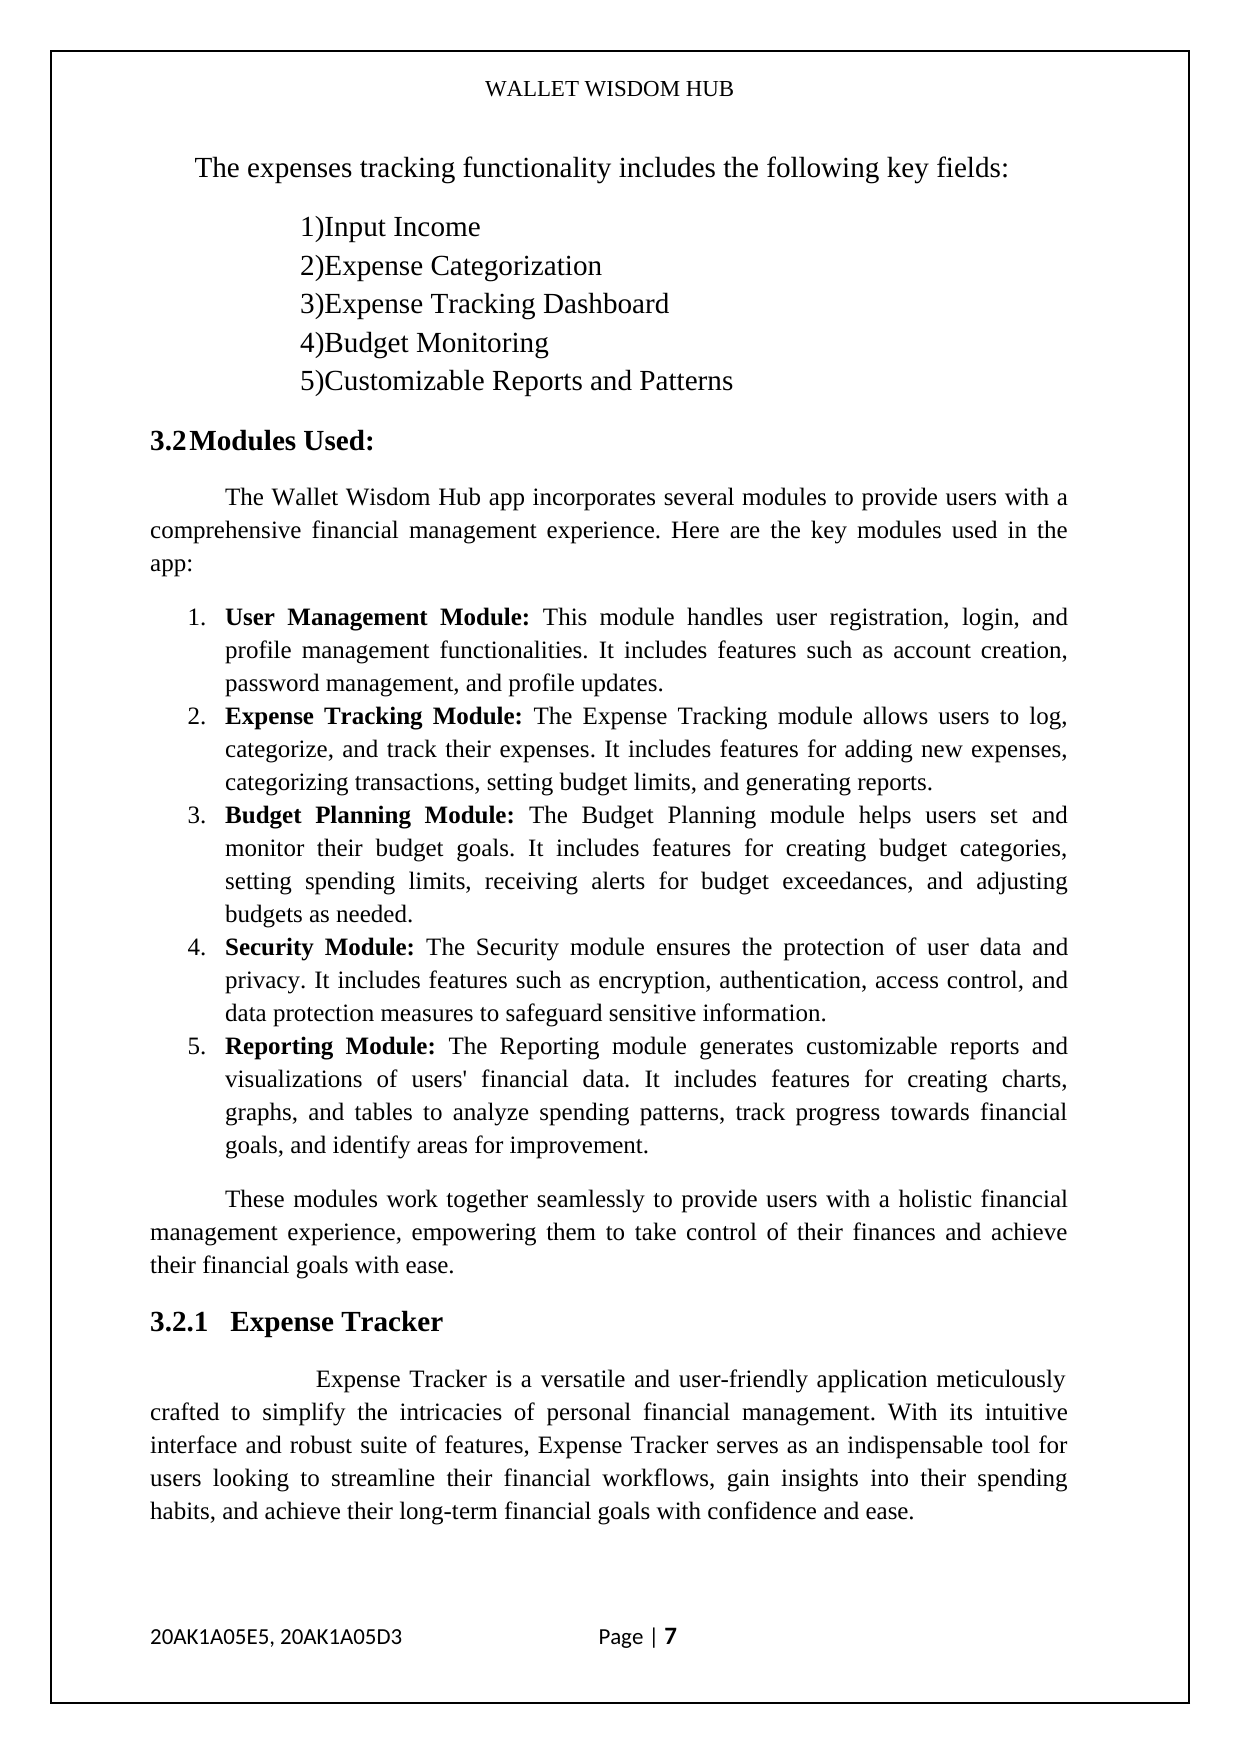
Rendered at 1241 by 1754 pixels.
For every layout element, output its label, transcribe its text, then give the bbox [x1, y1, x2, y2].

text Expense Tracker is a versatile and user-friendly application meticulously crafted to simplify the intricacies of personal financial management. With its intuitive interface and robust suite of features, Expense Tracker serves as an indispensable tool for users looking to streamline their financial workflows, gain insights into their spending habits, and achieve their long-term financial goals with confidence and ease. [150, 1364, 1069, 1524]
list Modules Used: [150, 423, 1069, 456]
list Reporting Module: The Reporting module generates customizable reports and visualizations of users' financial data. It includes features for creating charts, graphs, and tables to analyze spending patterns, track progress towards financial goals, and identify areas for improvement. [187, 1031, 1069, 1159]
list User Management Module: This module handles user registration, login, and profile management functionalities. It includes features such as account creation, password management, and profile updates. [187, 602, 1069, 697]
text These modules work together seamlessly to provide users with a holistic financial management experience, empowering them to take control of their finances and achieve their financial goals with ease. [150, 1184, 1069, 1279]
text The Wallet Wisdom Hub app incorporates several modules to provide users with a comprehensive financial management experience. Here are the key modules used in the app: [150, 482, 1069, 577]
text The expenses tracking functionality includes the following key fields: [194, 150, 1069, 183]
list Budget Planning Module: The Budget Planning module helps users set and monitor their budget goals. It includes features for creating budget categories, setting spending limits, receiving alerts for budget exceedances, and adjusting budgets as needed. [187, 800, 1069, 928]
text 1)Input Income 2)Expense Categorization 3)Expense Tracking Dashboard 4)Budget Monitoring 5)Customizable Reports and Patterns [300, 209, 1069, 397]
list Expense Tracking Module: The Expense Tracking module allows users to log, categorize, and track their expenses. It includes features for adding new expenses, categorizing transactions, setting budget limits, and generating reports. [187, 701, 1069, 796]
list Security Module: The Security module ensures the protection of user data and privacy. It includes features such as encryption, authentication, access control, and data protection measures to safeguard sensitive information. [187, 932, 1069, 1027]
text 3.2.1 Expense Tracker [150, 1304, 1069, 1338]
